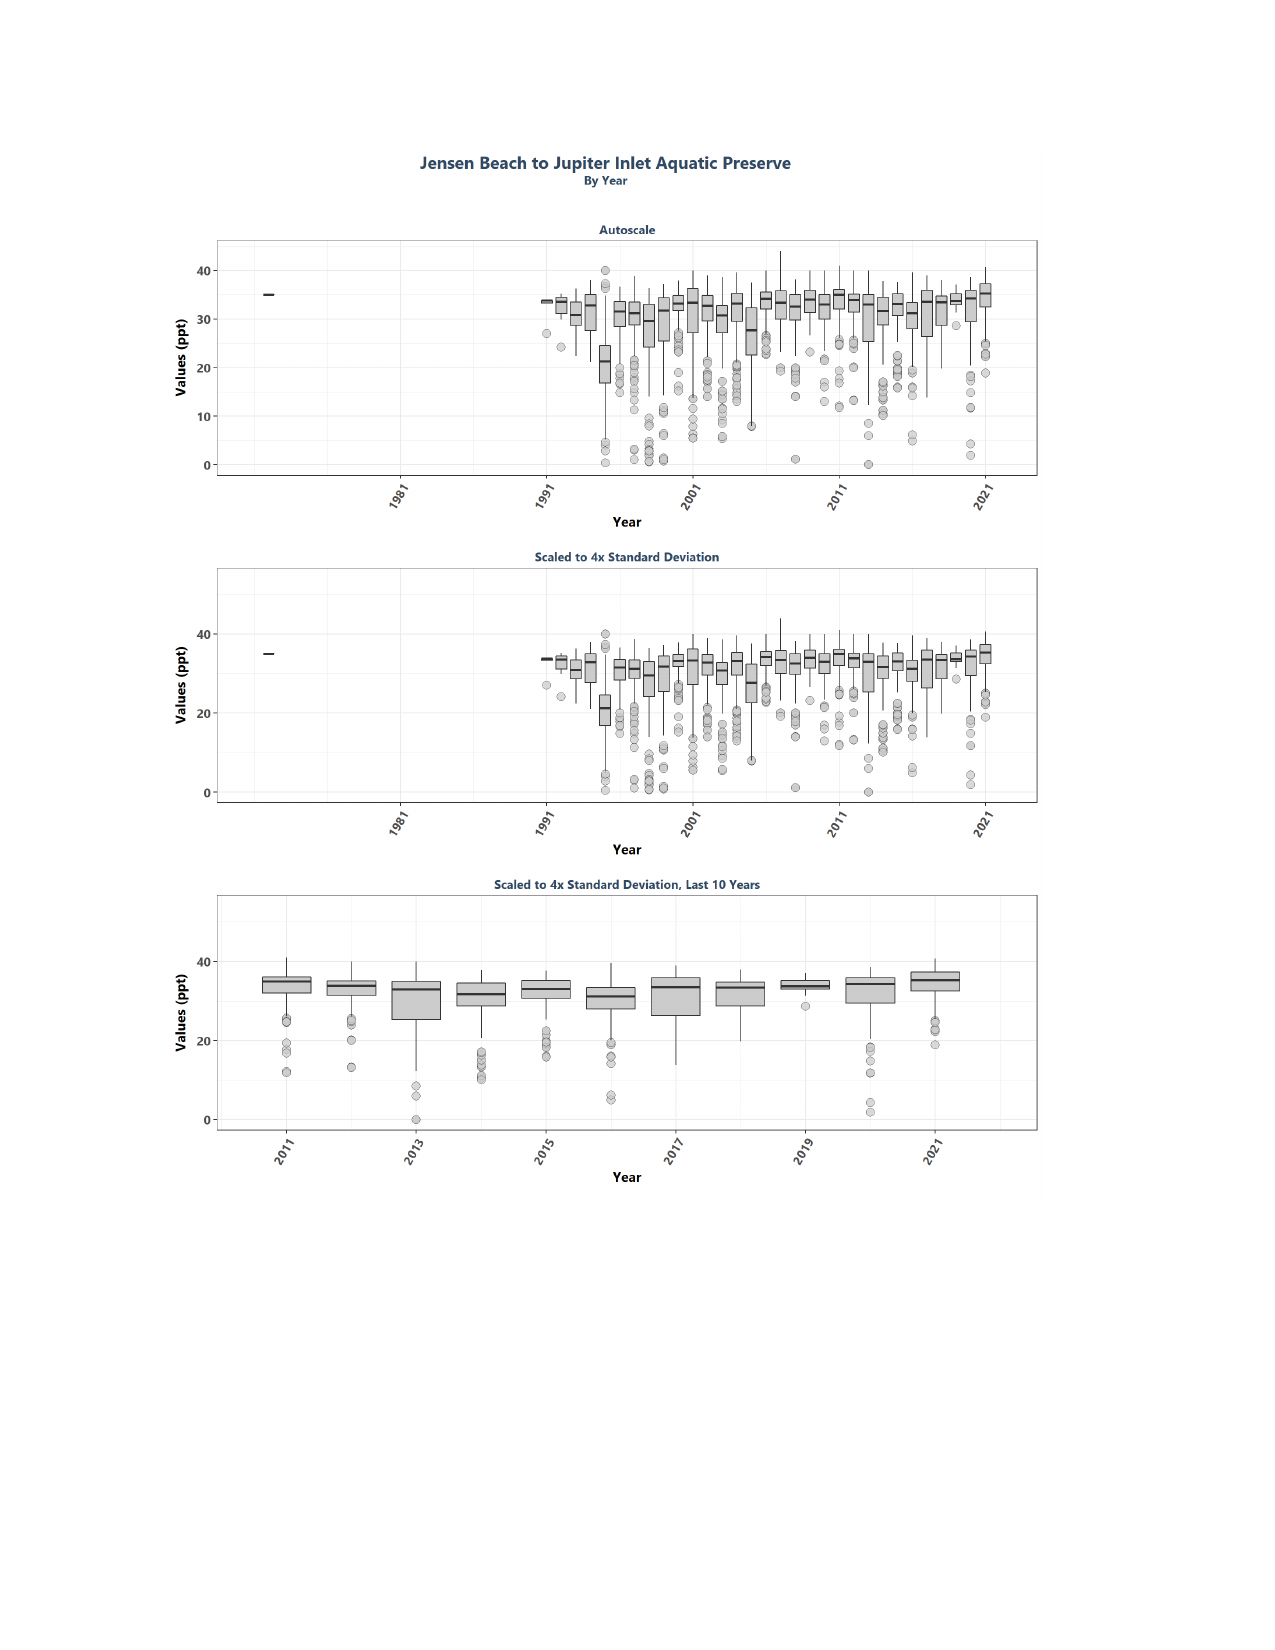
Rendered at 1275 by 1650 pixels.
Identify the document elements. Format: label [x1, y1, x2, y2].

picture [168, 150, 1044, 1200]
